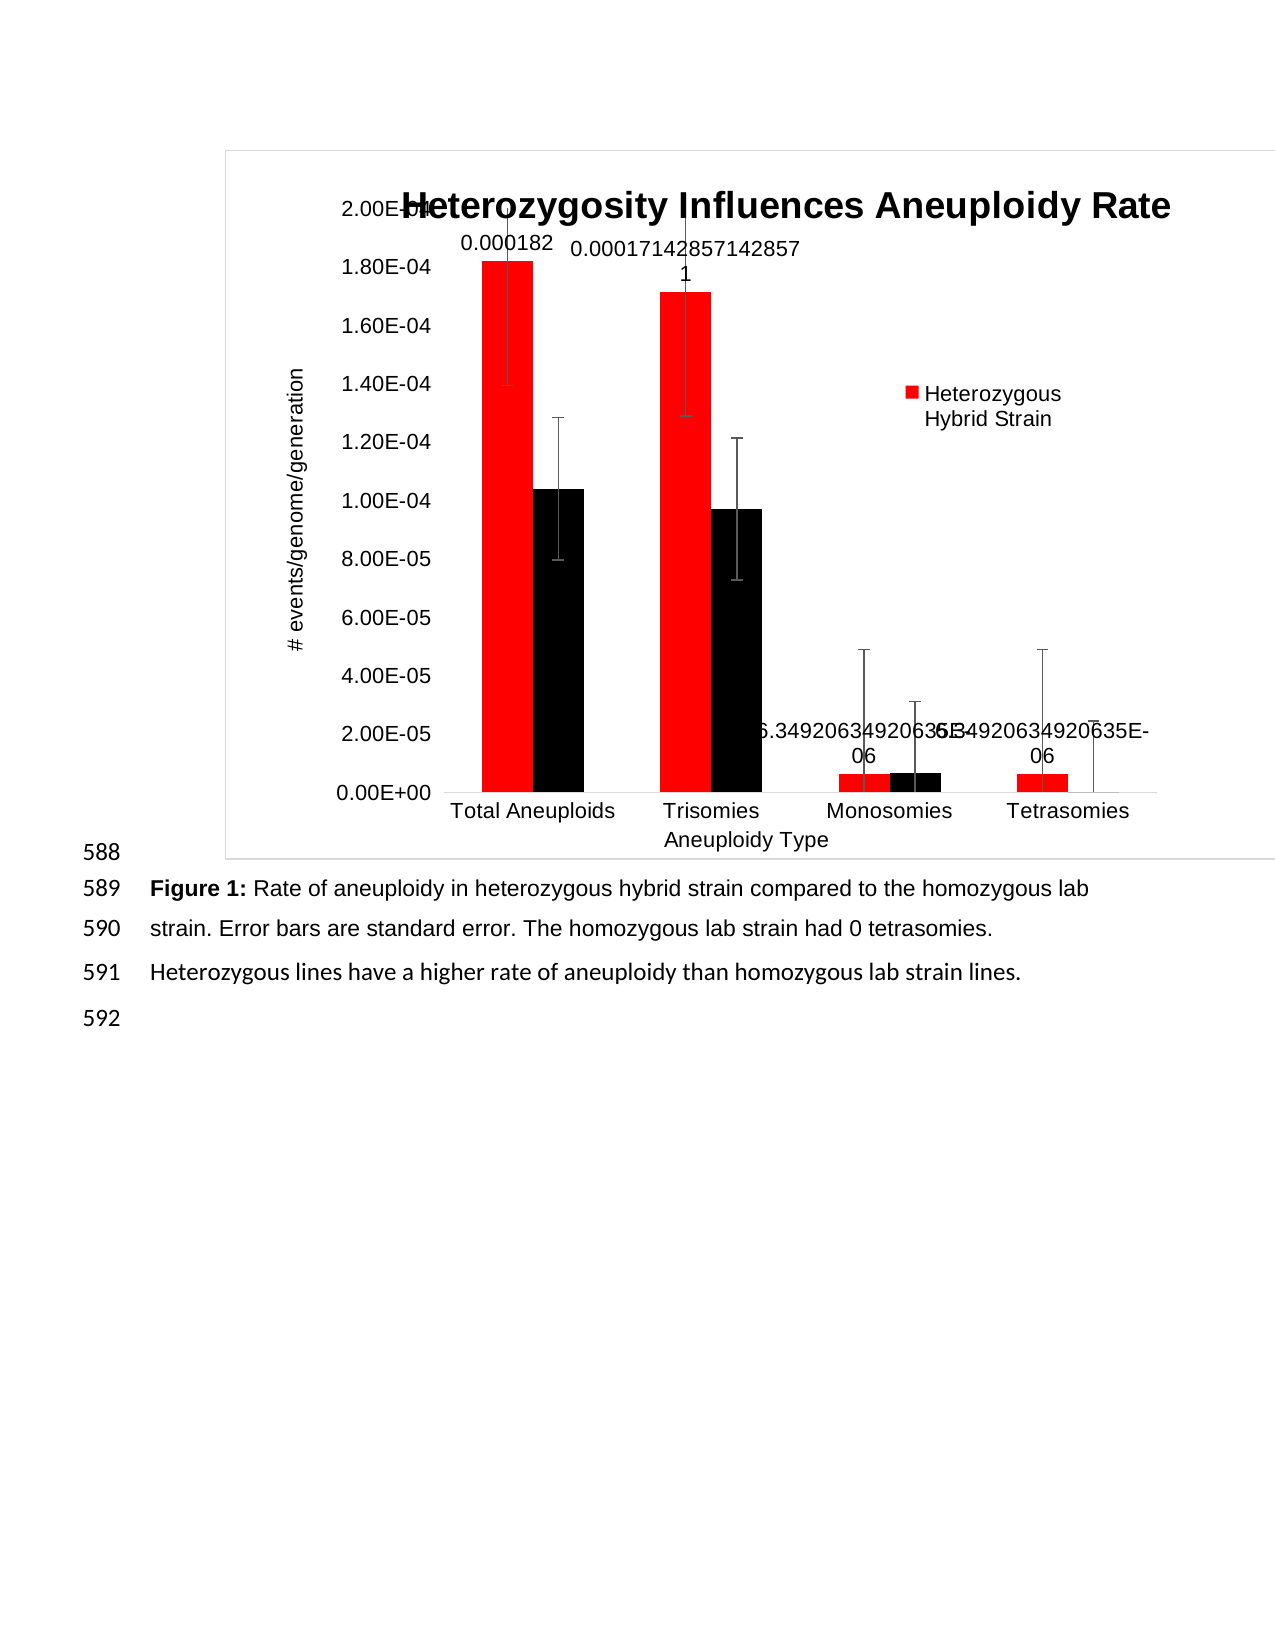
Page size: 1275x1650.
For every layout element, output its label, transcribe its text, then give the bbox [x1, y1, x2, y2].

text Figure 1: Rate of aneuploidy in heterozygous hybrid strain compared to the homozygous lab strain. Error bars are standard error. The homozygous lab strain had 0 tetrasomies. Heterozygous lines have a higher rate of aneuploidy than homozygous lab strain lines. [150, 875, 1125, 987]
